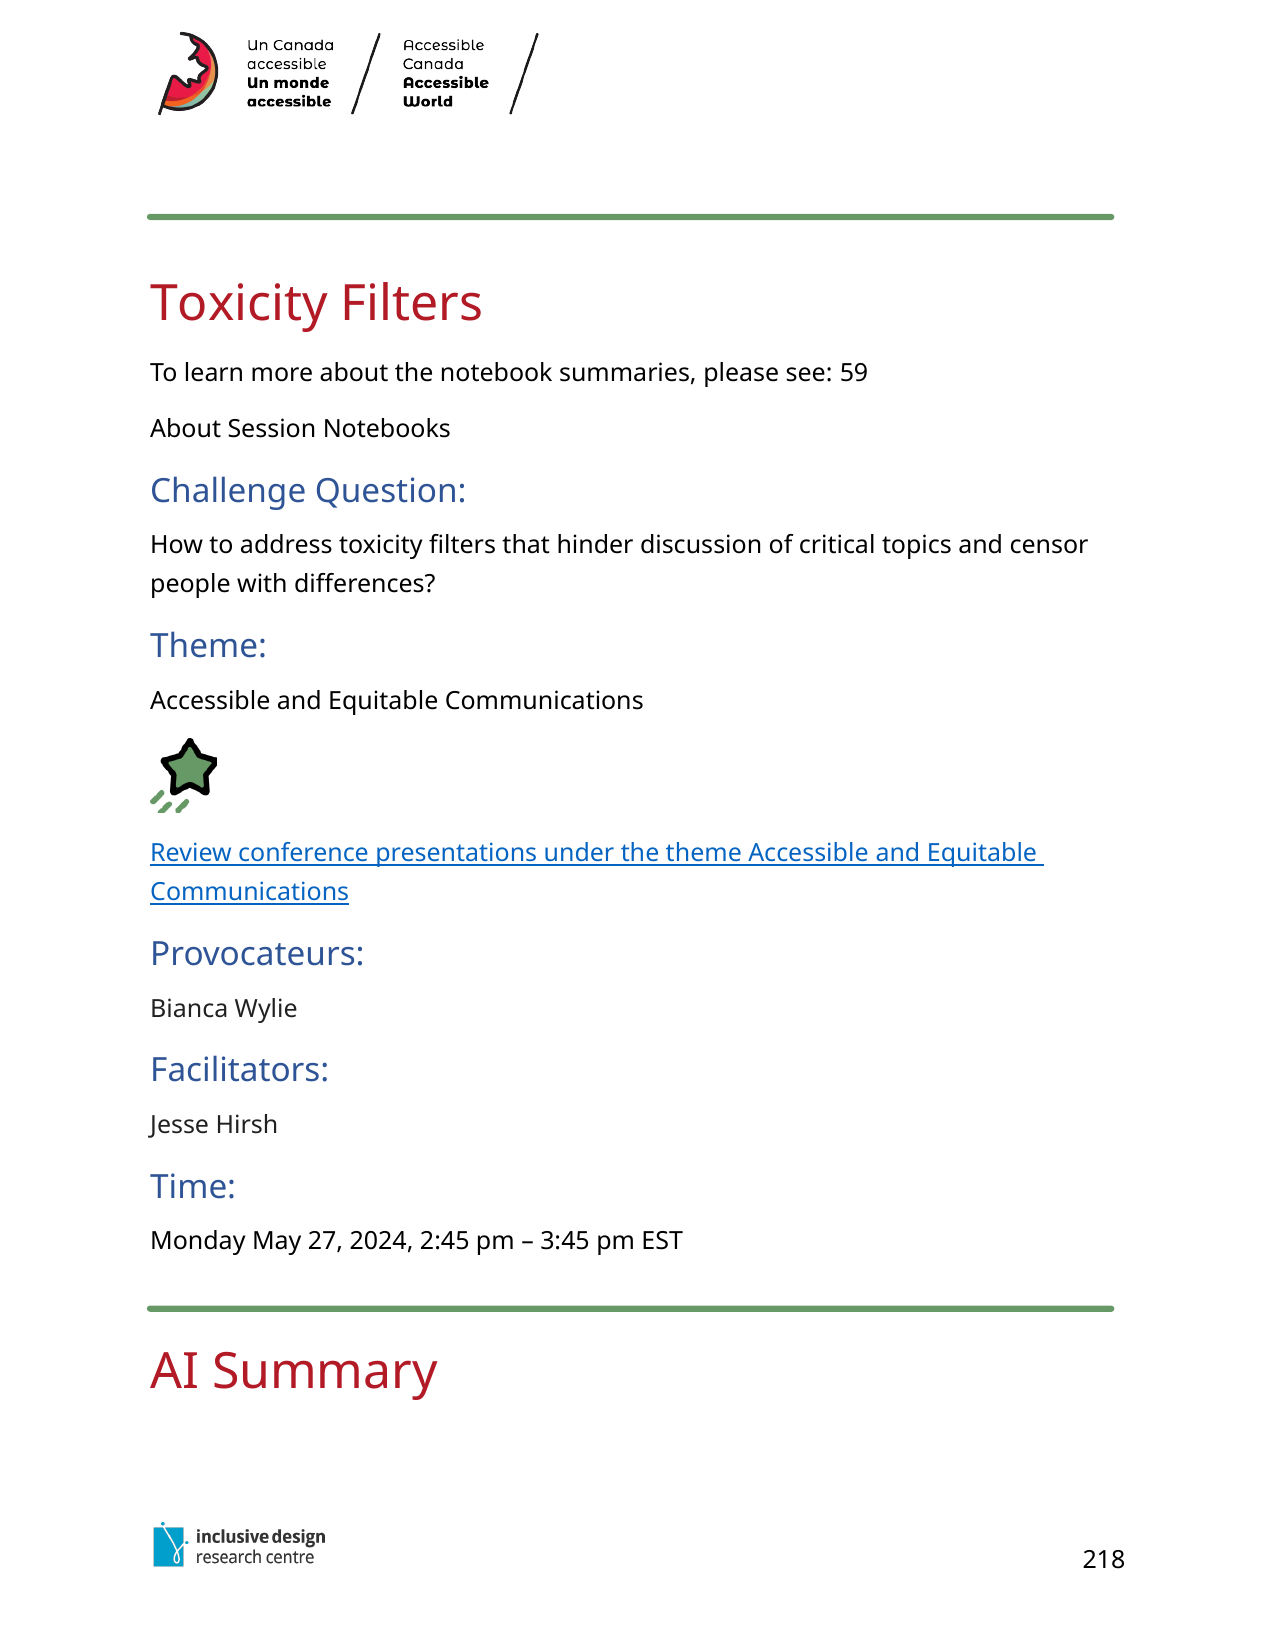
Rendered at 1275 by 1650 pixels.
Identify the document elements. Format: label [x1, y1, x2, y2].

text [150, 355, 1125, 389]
picture [150, 1520, 340, 1583]
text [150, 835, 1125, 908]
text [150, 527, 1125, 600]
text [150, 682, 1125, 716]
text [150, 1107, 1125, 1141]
picture [150, 24, 546, 123]
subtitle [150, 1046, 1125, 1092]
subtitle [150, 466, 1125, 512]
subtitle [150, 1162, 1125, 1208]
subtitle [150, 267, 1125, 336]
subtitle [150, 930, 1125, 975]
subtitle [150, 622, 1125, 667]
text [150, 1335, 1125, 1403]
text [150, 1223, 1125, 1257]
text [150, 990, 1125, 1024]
